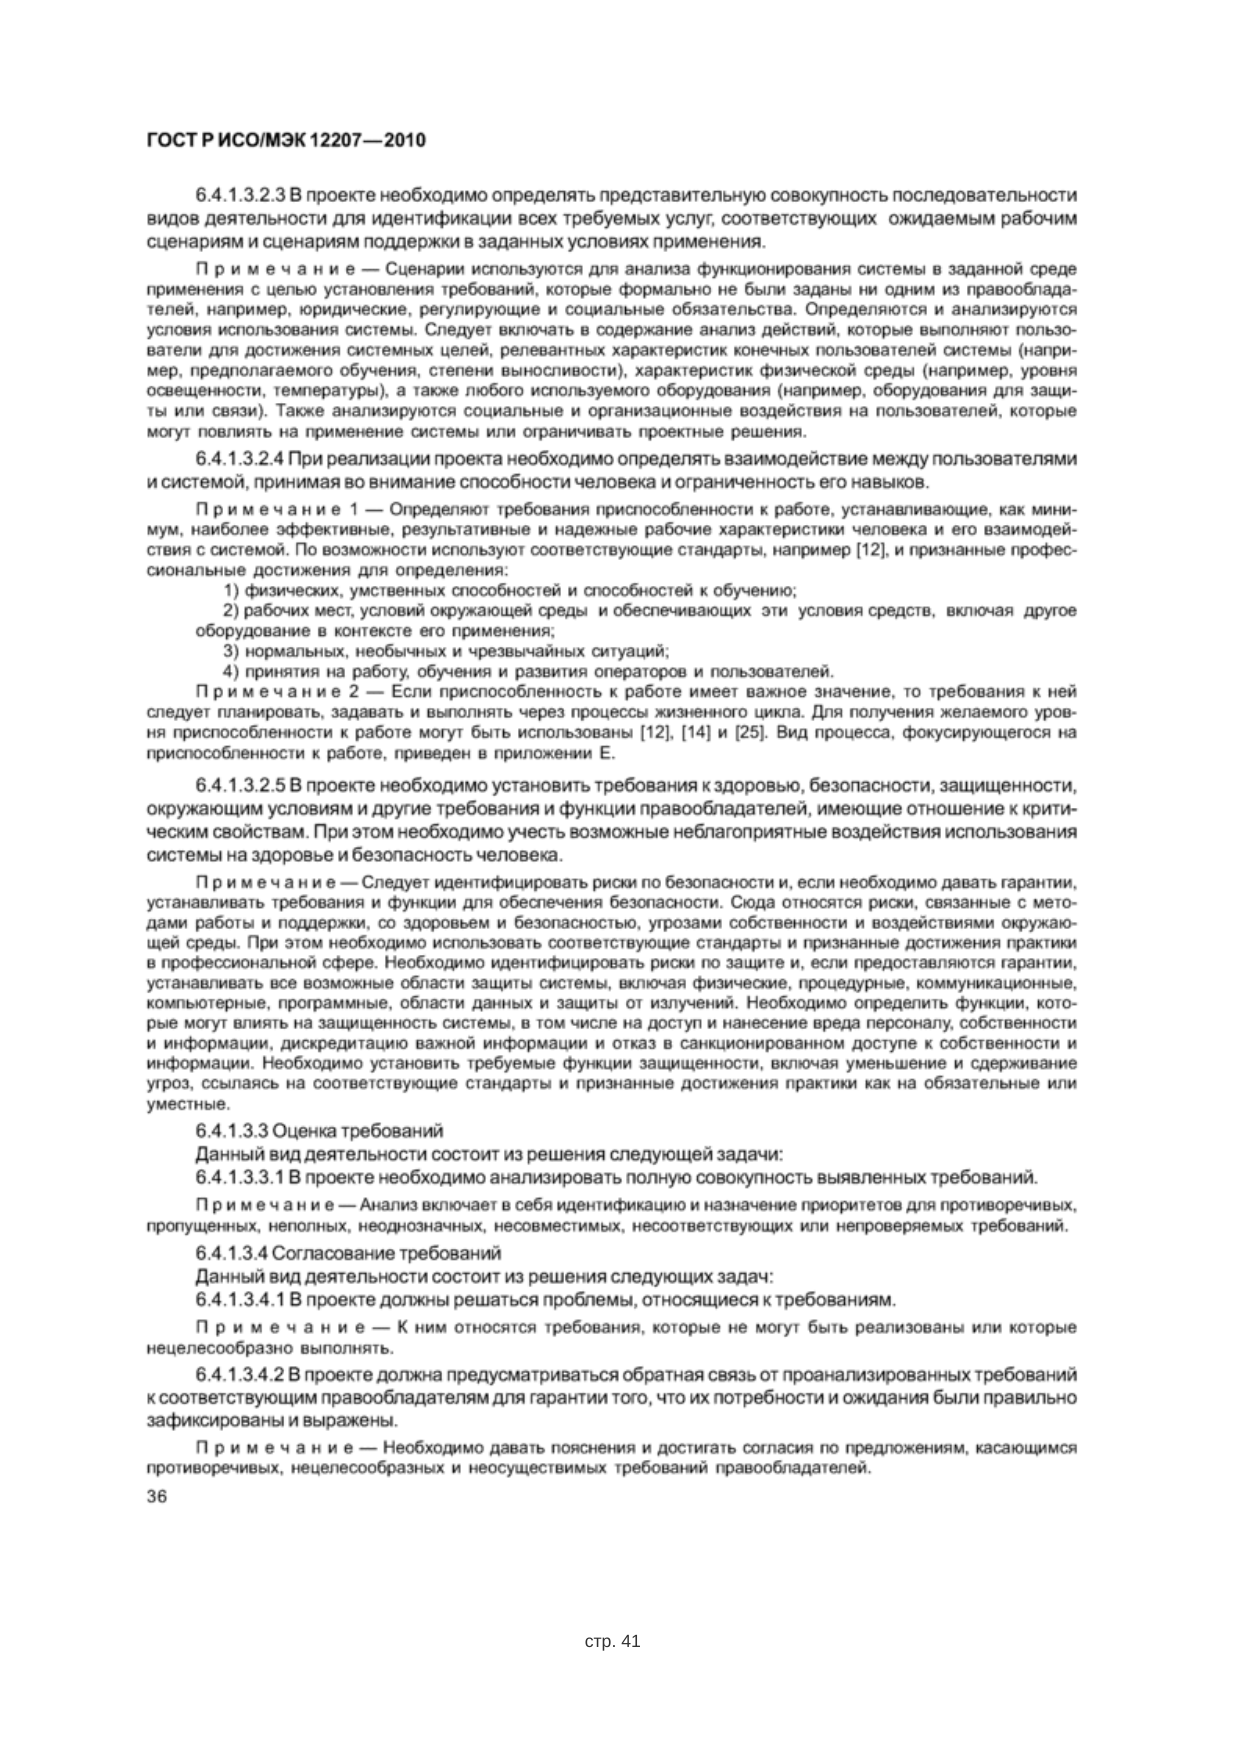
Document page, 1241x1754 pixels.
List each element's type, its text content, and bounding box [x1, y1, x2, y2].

picture [65, 44, 1160, 1631]
